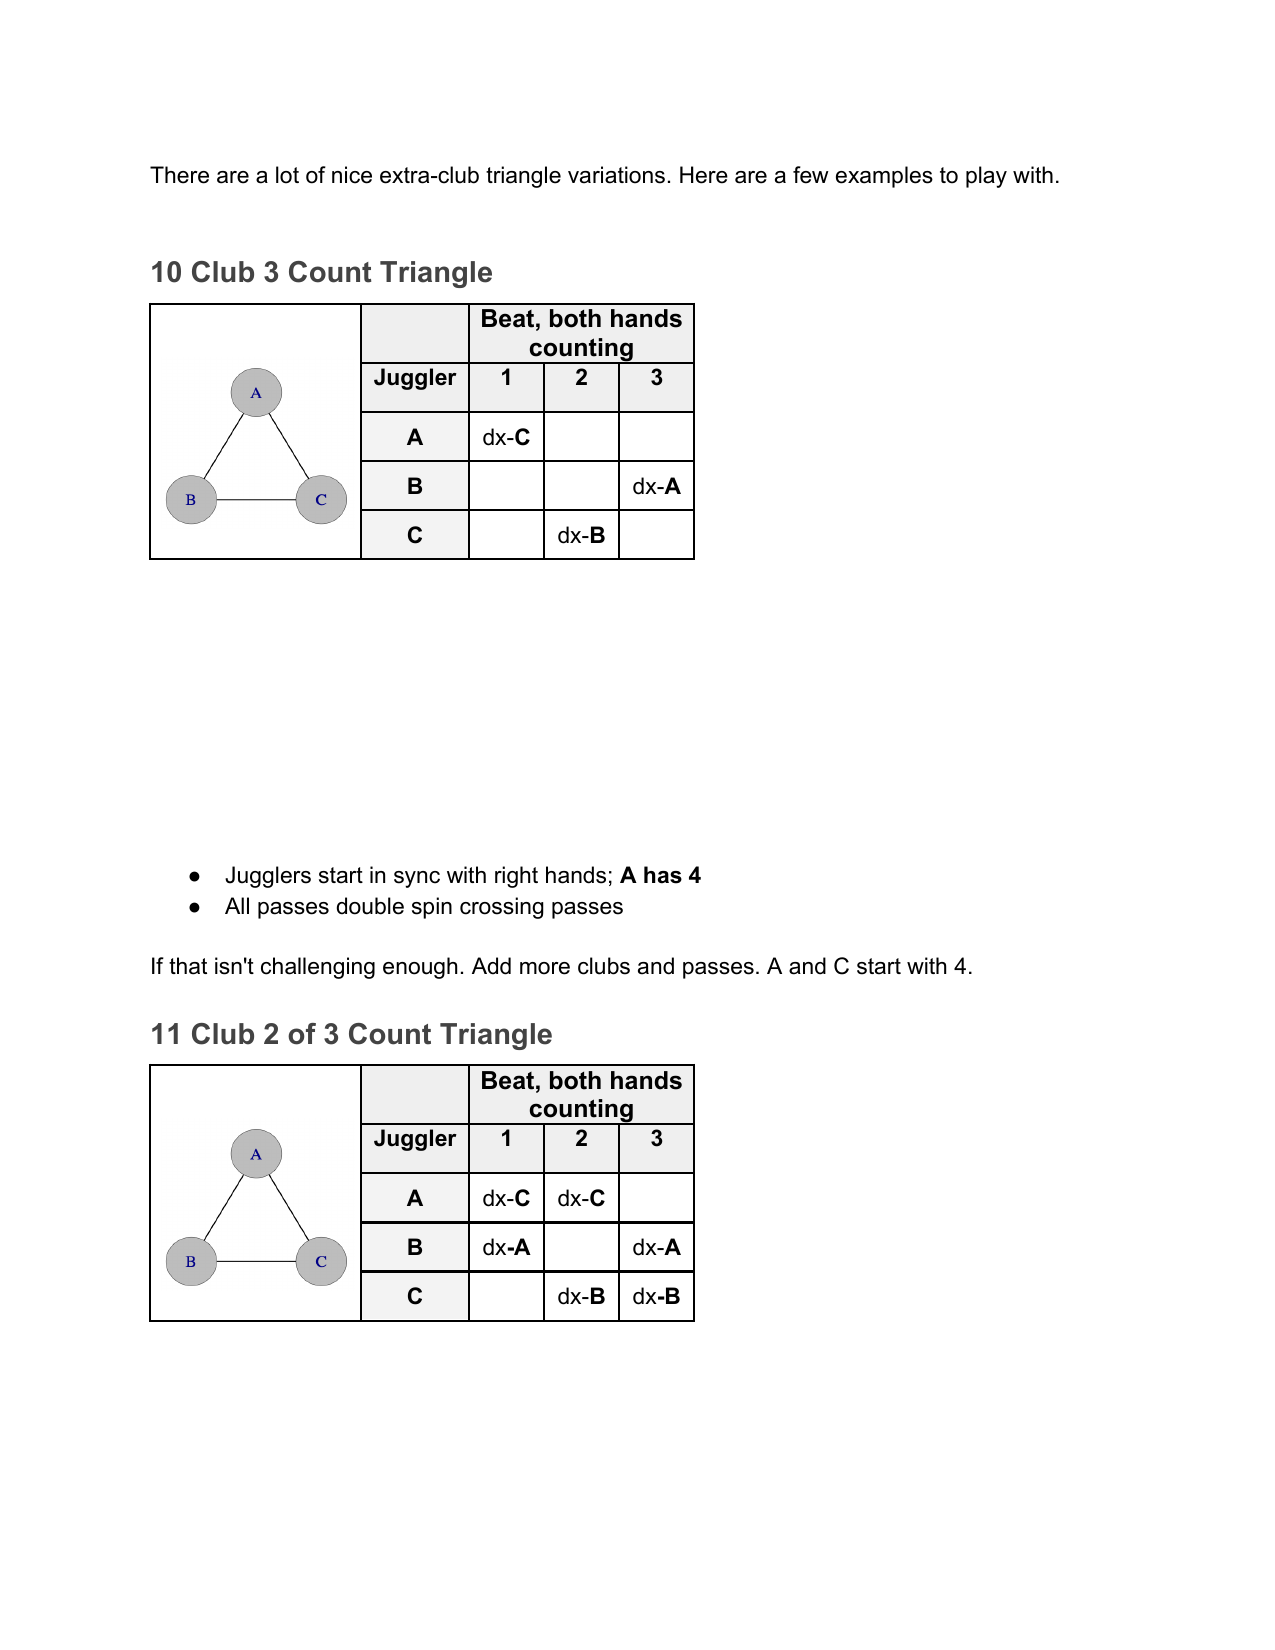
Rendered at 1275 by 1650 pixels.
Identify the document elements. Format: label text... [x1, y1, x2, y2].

table_cell 2 [545, 364, 618, 411]
table_header [362, 1066, 468, 1123]
table_cell B [362, 1224, 468, 1270]
table_cell C [362, 511, 468, 558]
table_cell Juggler [362, 364, 468, 411]
table_cell B [362, 462, 468, 509]
table_cell dx-A [620, 462, 693, 509]
table_cell [470, 462, 543, 509]
table_cell 3 [620, 1125, 693, 1172]
table_header [151, 1066, 360, 1319]
picture [161, 1118, 356, 1291]
table_cell A [362, 1174, 468, 1221]
table_cell [470, 511, 543, 558]
table_cell dx-B [620, 1273, 693, 1319]
table_cell dx-A [620, 1224, 693, 1270]
table_cell dx-A [470, 1224, 543, 1270]
table_cell [470, 1273, 543, 1319]
table_cell 1 [470, 364, 543, 411]
table_header [362, 305, 468, 362]
text If that isn't challenging enough. Add more clubs and passes. A and C start with 4. [150, 953, 1125, 979]
table_cell [545, 1224, 618, 1270]
table_cell C [362, 1273, 468, 1319]
table_header [151, 305, 360, 558]
table_cell dx-C [470, 1174, 543, 1221]
subtitle 10 Club 3 Count Triangle [150, 256, 1125, 289]
table_header Beat, both hands counting [470, 305, 693, 362]
table_cell A [362, 413, 468, 460]
table_cell [620, 413, 693, 460]
table_cell Juggler [362, 1125, 468, 1172]
table_cell dx-B [545, 1273, 618, 1319]
table_header Beat, both hands counting [470, 1066, 693, 1123]
list All passes double spin crossing passes [187, 893, 1125, 919]
table_cell 2 [545, 1125, 618, 1172]
table_cell dx-B [545, 511, 618, 558]
table_cell [620, 511, 693, 558]
list Jugglers start in sync with right hands; A has 4 [187, 862, 1125, 889]
table_cell 1 [470, 1125, 543, 1172]
subtitle 11 Club 2 of 3 Count Triangle [150, 1017, 1125, 1050]
table_cell [545, 413, 618, 460]
table_cell dx-C [470, 413, 543, 460]
picture [161, 357, 356, 529]
text There are a lot of nice extra-club triangle variations. Here are a few examples to play with. [150, 162, 1125, 188]
table_cell dx-C [545, 1174, 618, 1221]
table_cell [620, 1174, 693, 1221]
table_cell 3 [620, 364, 693, 411]
table_cell [545, 462, 618, 509]
